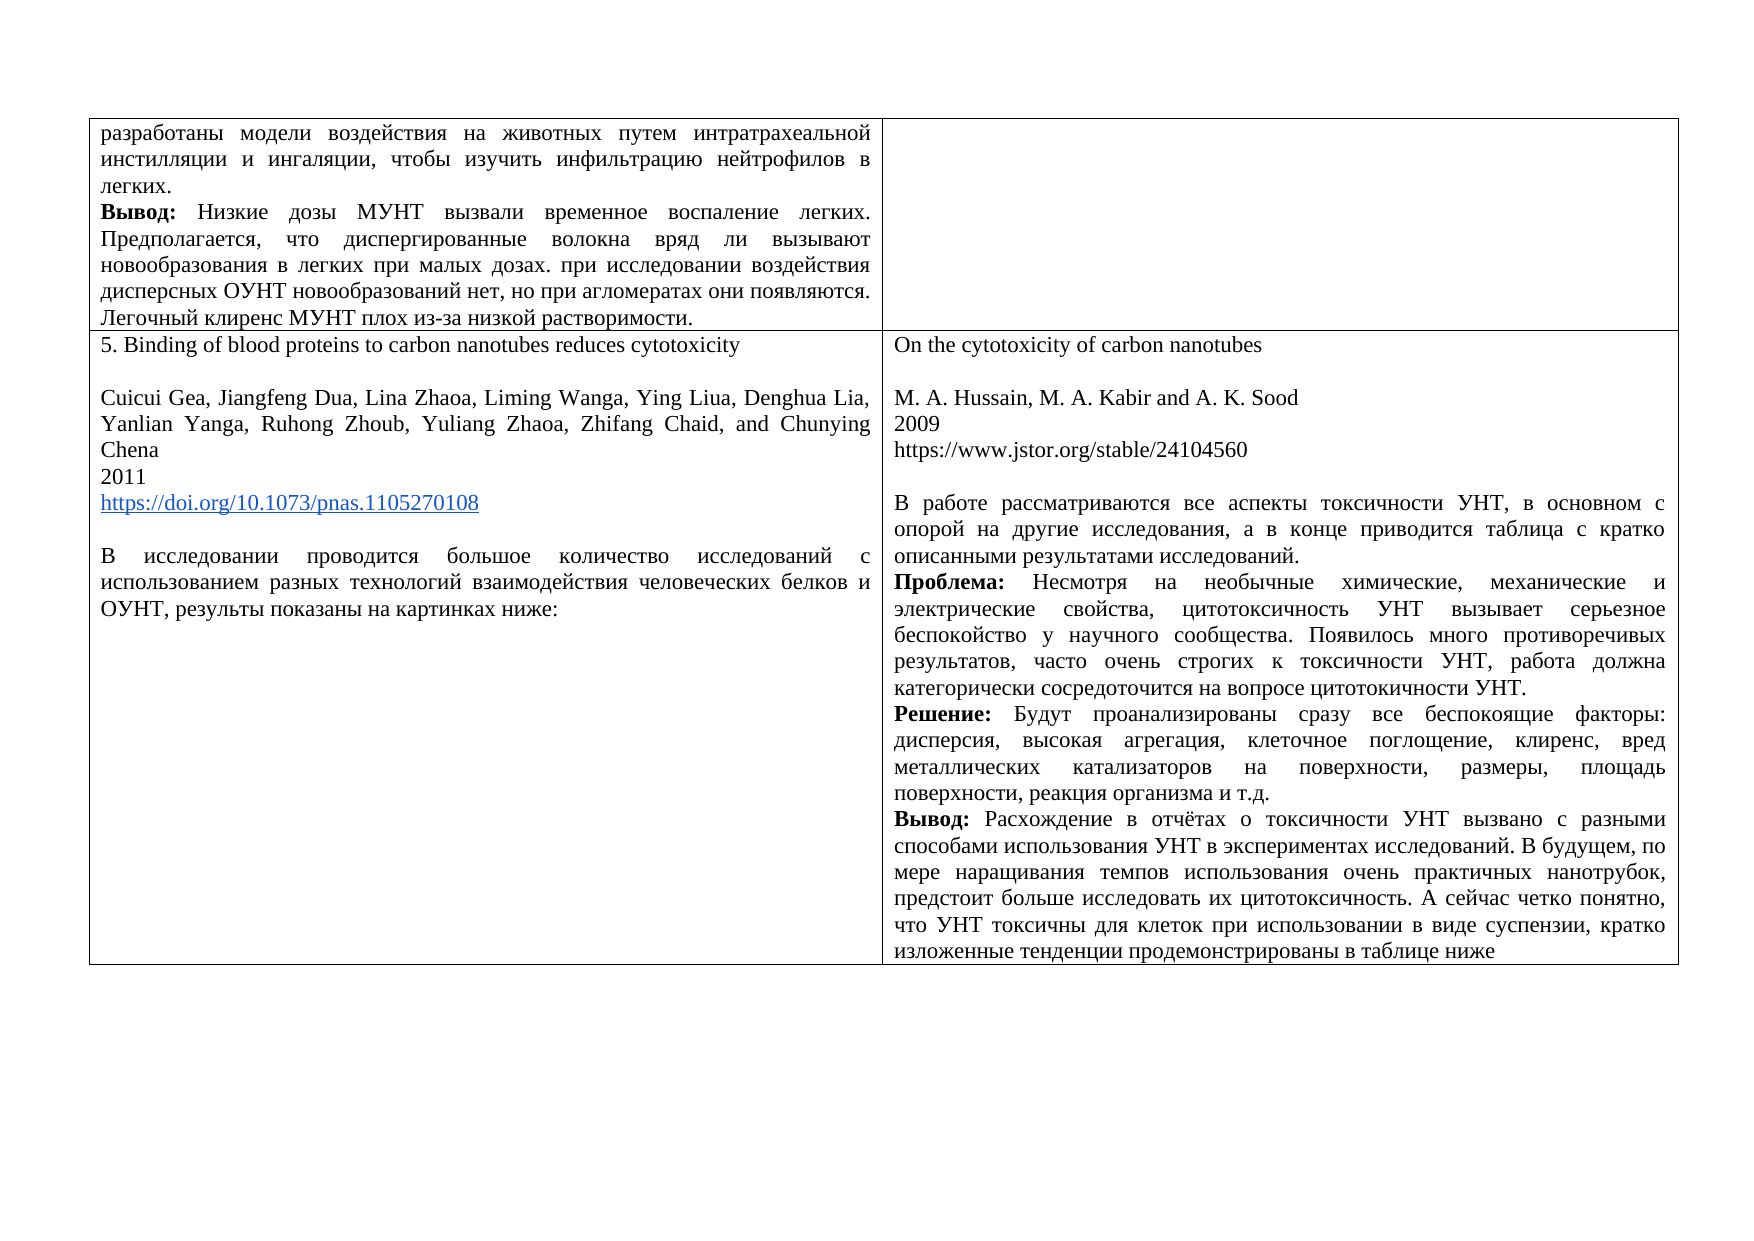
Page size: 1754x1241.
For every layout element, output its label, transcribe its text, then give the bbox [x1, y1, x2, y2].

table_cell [883, 119, 1678, 330]
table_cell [883, 331, 1678, 963]
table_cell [90, 119, 882, 330]
